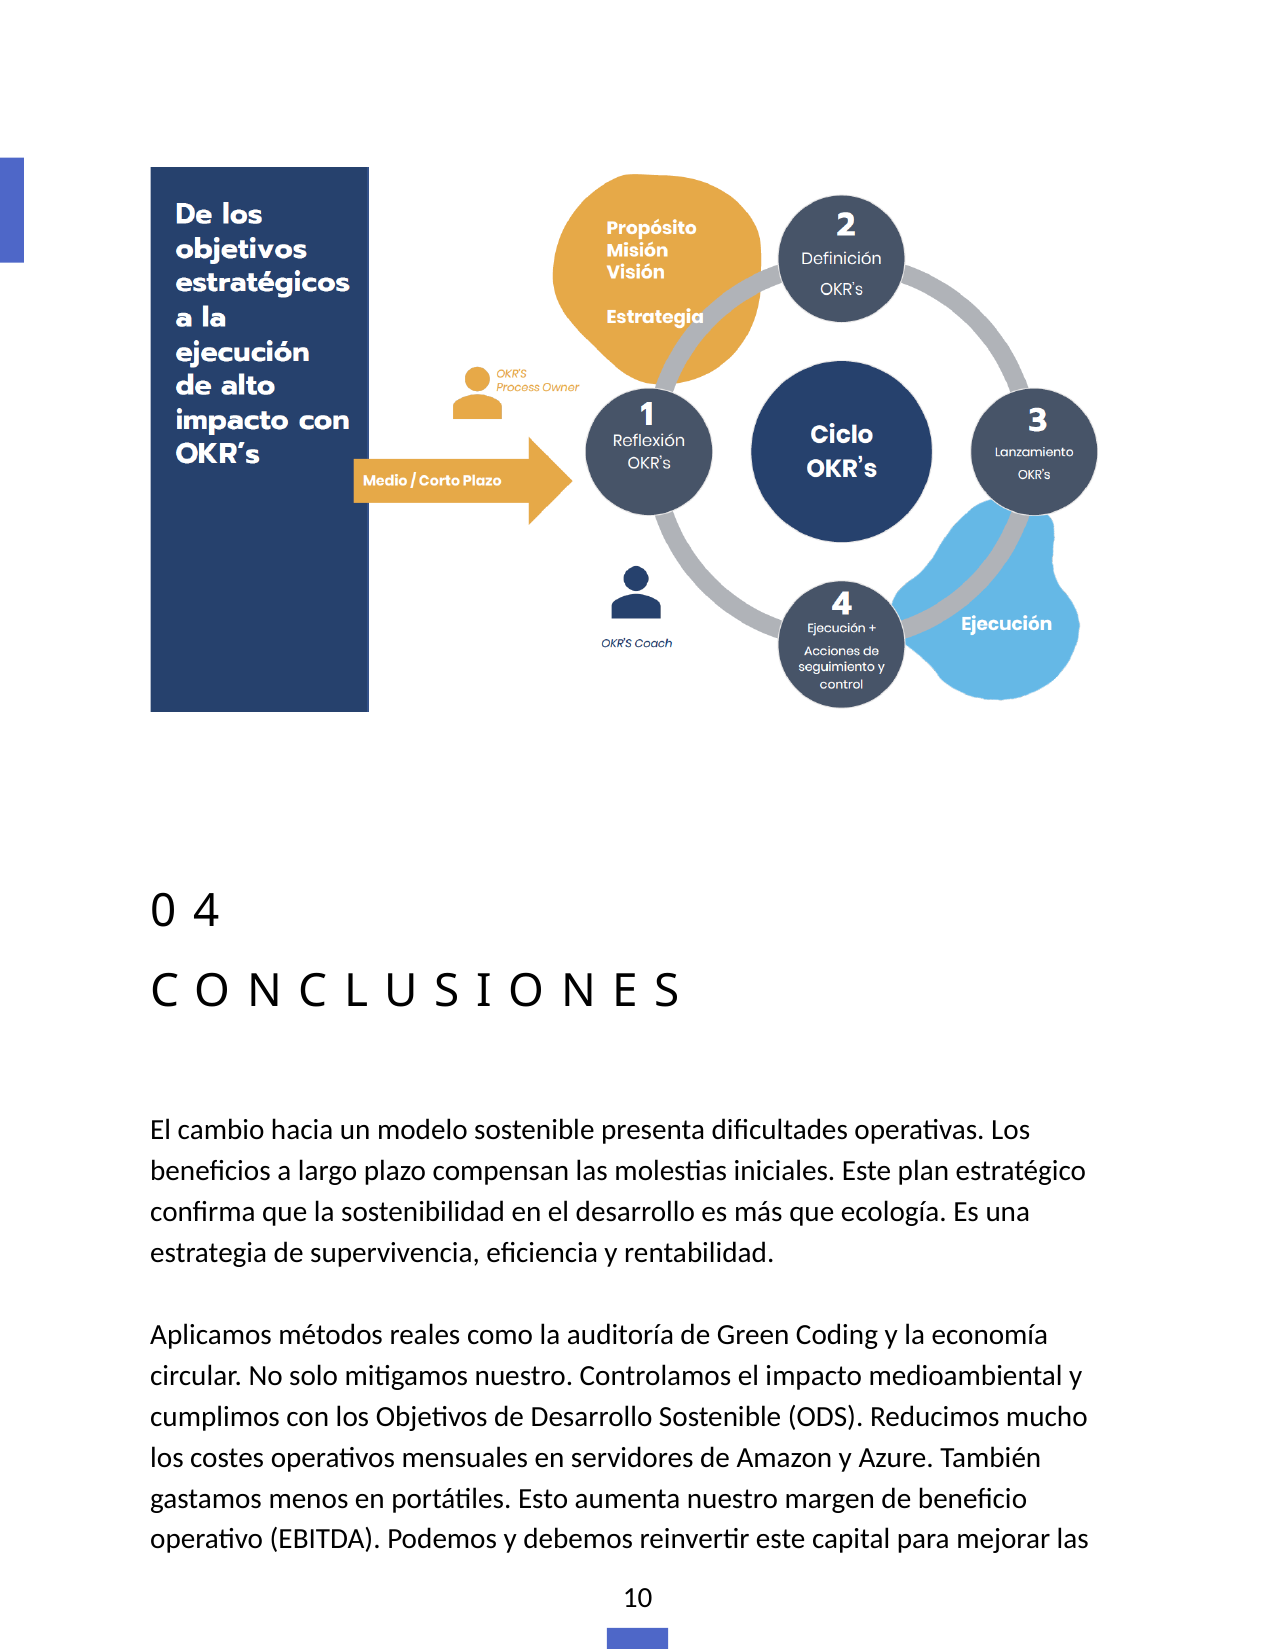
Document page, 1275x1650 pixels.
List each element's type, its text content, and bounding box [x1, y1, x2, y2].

text El cambio hacia un modelo sostenible presenta dificultades operativas. Los beneficios a largo plazo compensan las molestias iniciales. Este plan estratégico confirma que la sostenibilidad en el desarrollo es más que ecología. Es una estrategia de supervivencia, eficiencia y rentabilidad. [150, 1111, 1125, 1270]
picture [150, 167, 1125, 712]
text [150, 1316, 1125, 1556]
subtitle 04 [150, 878, 1125, 940]
text conclusiones [150, 958, 1125, 1020]
